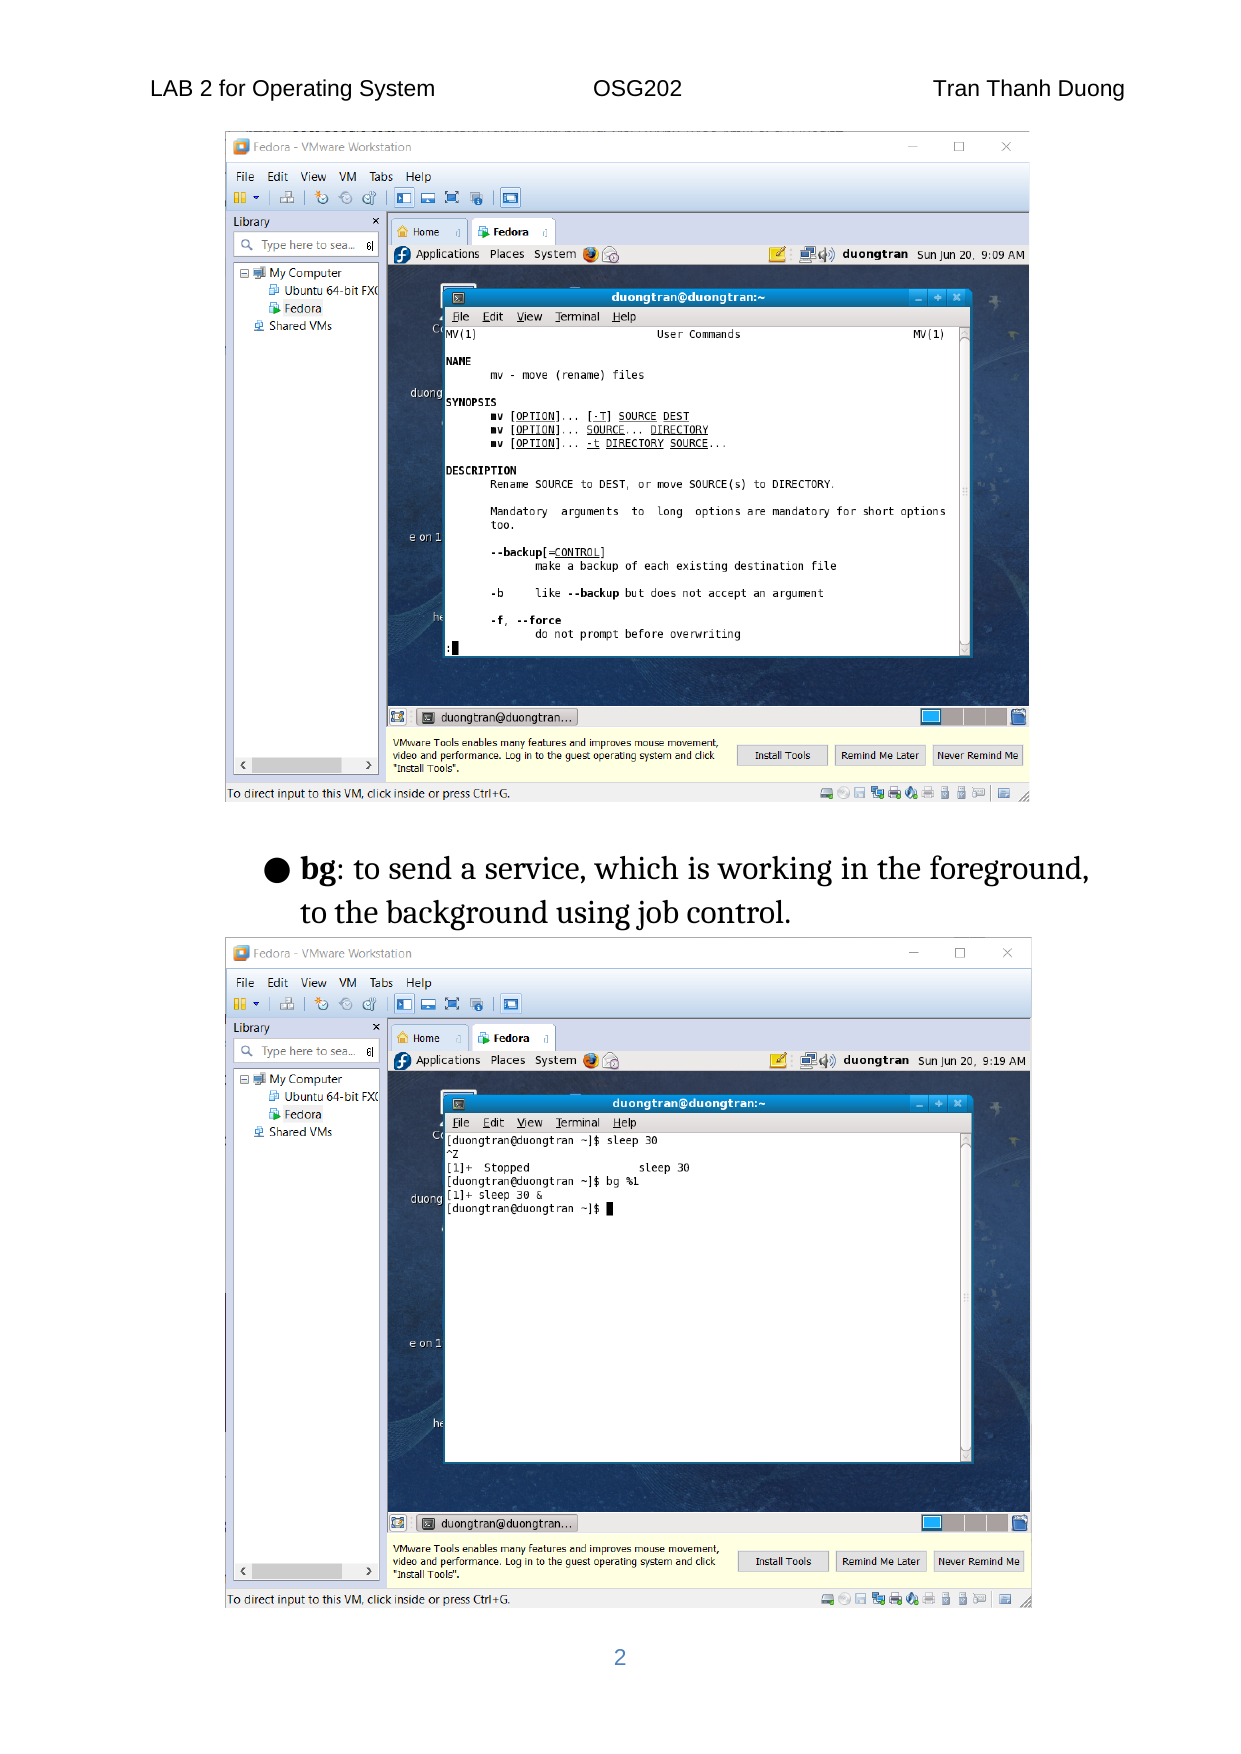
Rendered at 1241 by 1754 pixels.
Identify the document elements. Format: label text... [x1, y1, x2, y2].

list bg: to send a service, which is working in the foreground, to the background using job control. [262, 849, 1090, 932]
picture [225, 937, 1032, 1608]
picture [225, 131, 1030, 802]
